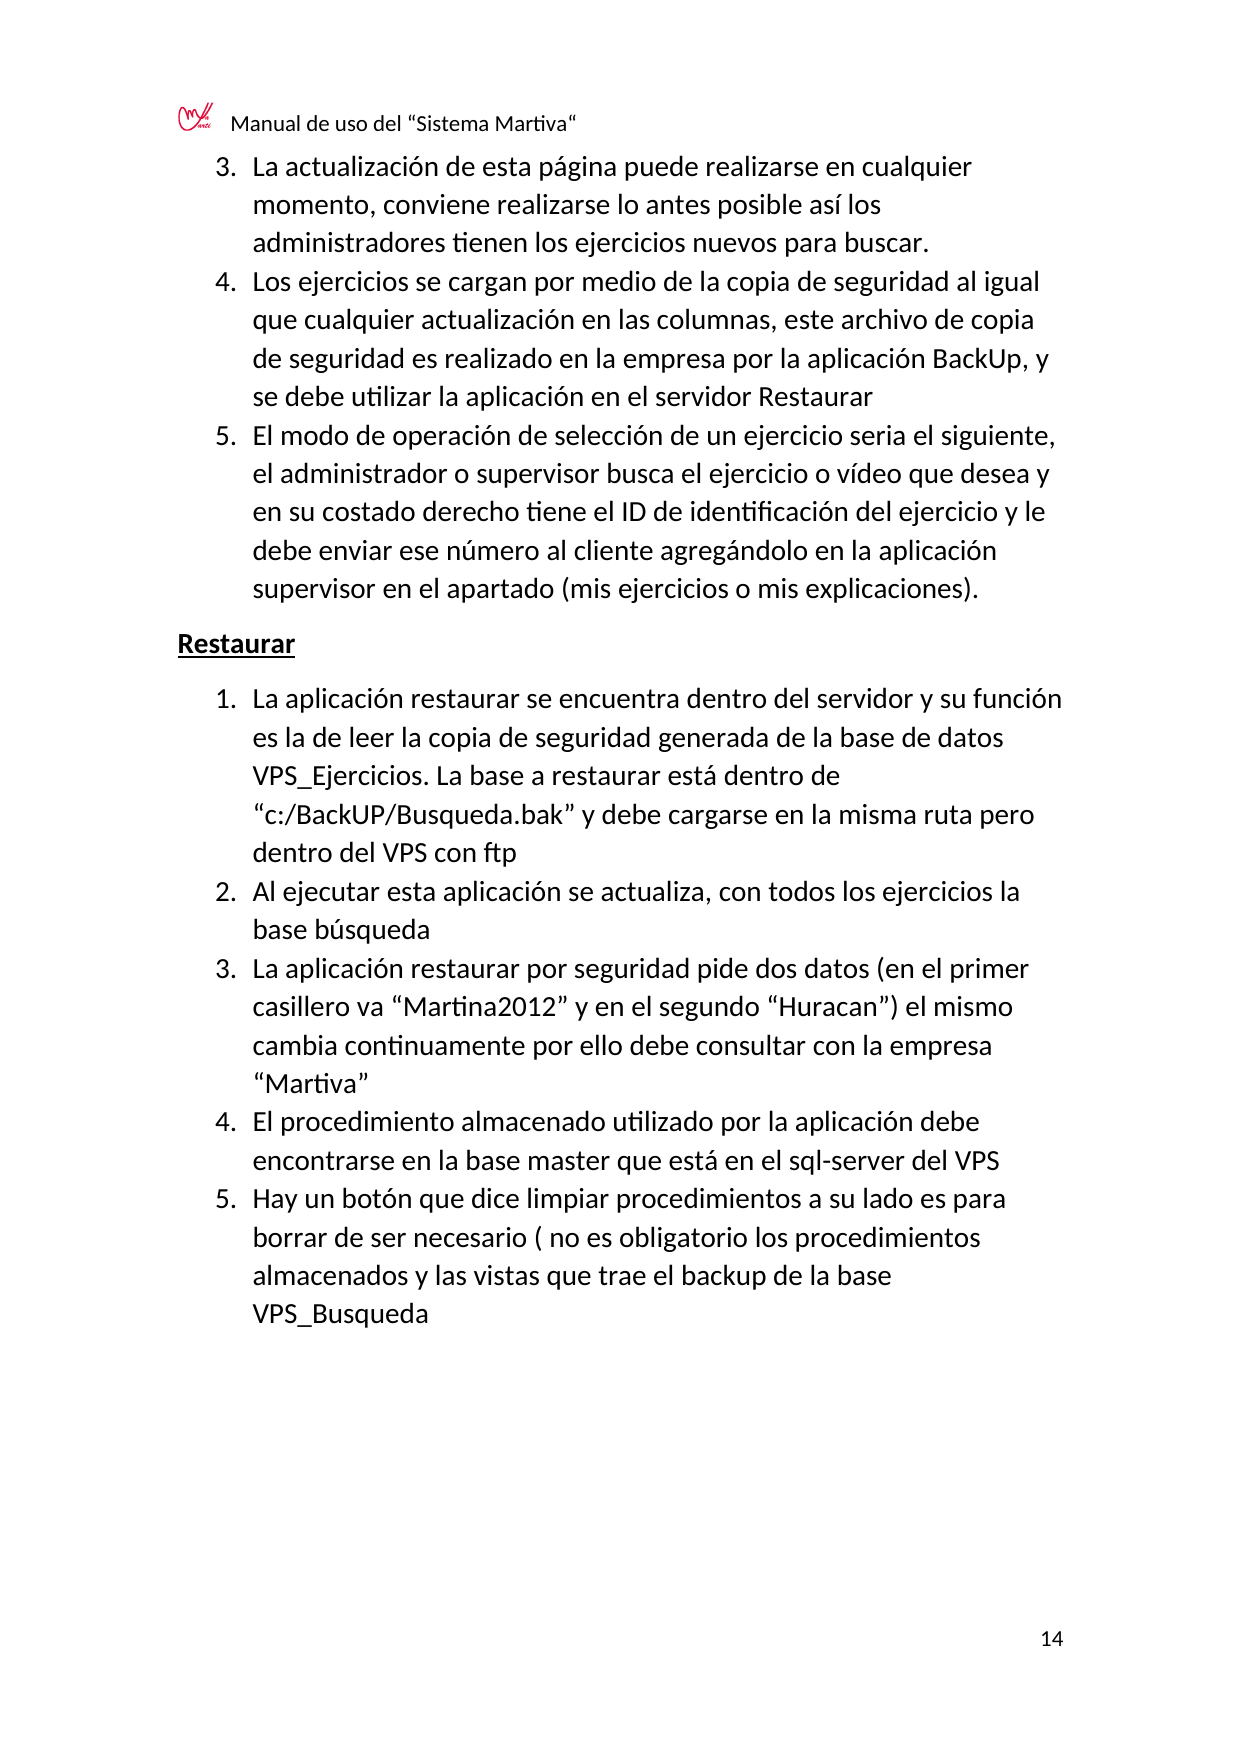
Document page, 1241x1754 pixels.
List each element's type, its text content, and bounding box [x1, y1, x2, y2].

list La aplicación restaurar por seguridad pide dos datos (en el primer casillero va “Martina2012” y en el segundo “Huracan”) el mismo cambia continuamente por ello debe consultar con la empresa “Martiva” [215, 950, 1063, 1101]
list Hay un botón que dice limpiar procedimientos a su lado es para borrar de ser necesario ( no es obligatorio los procedimientos almacenados y las vistas que trae el backup de la base VPS_Busqueda [215, 1180, 1063, 1331]
list El modo de operación de selección de un ejercicio seria el siguiente, el administrador o supervisor busca el ejercicio o vídeo que desea y en su costado derecho tiene el ID de identificación del ejercicio y le debe enviar ese número al cliente agregándolo en la aplicación supervisor en el apartado (mis ejercicios o mis explicaciones). [215, 417, 1063, 606]
list La actualización de esta página puede realizarse en cualquier momento, conviene realizarse lo antes posible así los administradores tienen los ejercicios nuevos para buscar. [215, 148, 1063, 260]
list Los ejercicios se cargan por medio de la copia de seguridad al igual que cualquier actualización en las columnas, este archivo de copia de seguridad es realizado en la empresa por la aplicación BackUp, y se debe utilizar la aplicación en el servidor Restaurar [215, 263, 1063, 414]
list Al ejecutar esta aplicación se actualiza, con todos los ejercicios la base búsqueda [215, 873, 1063, 947]
list La aplicación restaurar se encuentra dentro del servidor y su función es la de leer la copia de seguridad generada de la base de datos VPS_Ejercicios. La base a restaurar está dentro de “c:/BackUP/Busqueda.bak” y debe cargarse en la misma ruta pero dentro del VPS con ftp [215, 681, 1063, 870]
text Restaurar [177, 626, 1063, 661]
picture [177, 101, 215, 132]
list El procedimiento almacenado utilizado por la aplicación debe encontrarse en la base master que está en el sql-server del VPS [215, 1103, 1063, 1177]
